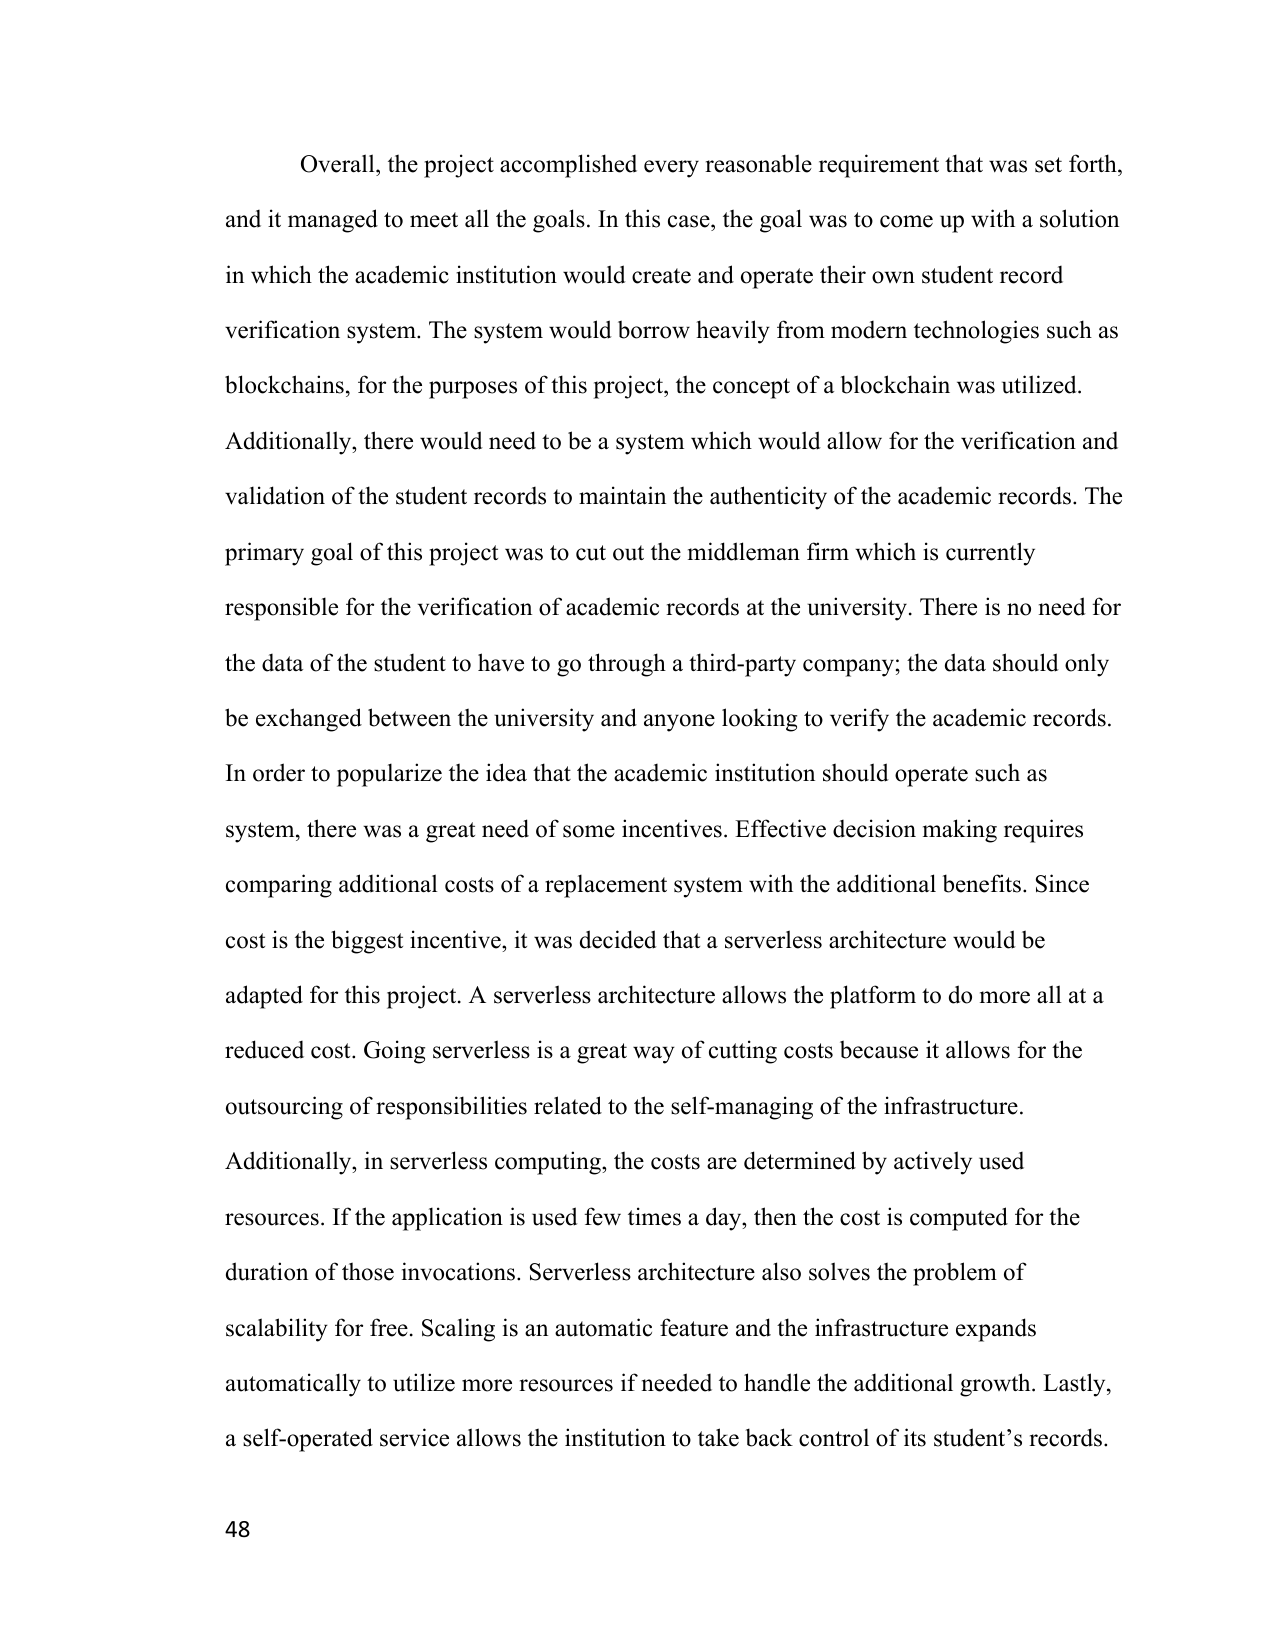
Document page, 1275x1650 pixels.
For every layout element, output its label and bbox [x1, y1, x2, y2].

text [225, 150, 1125, 1452]
